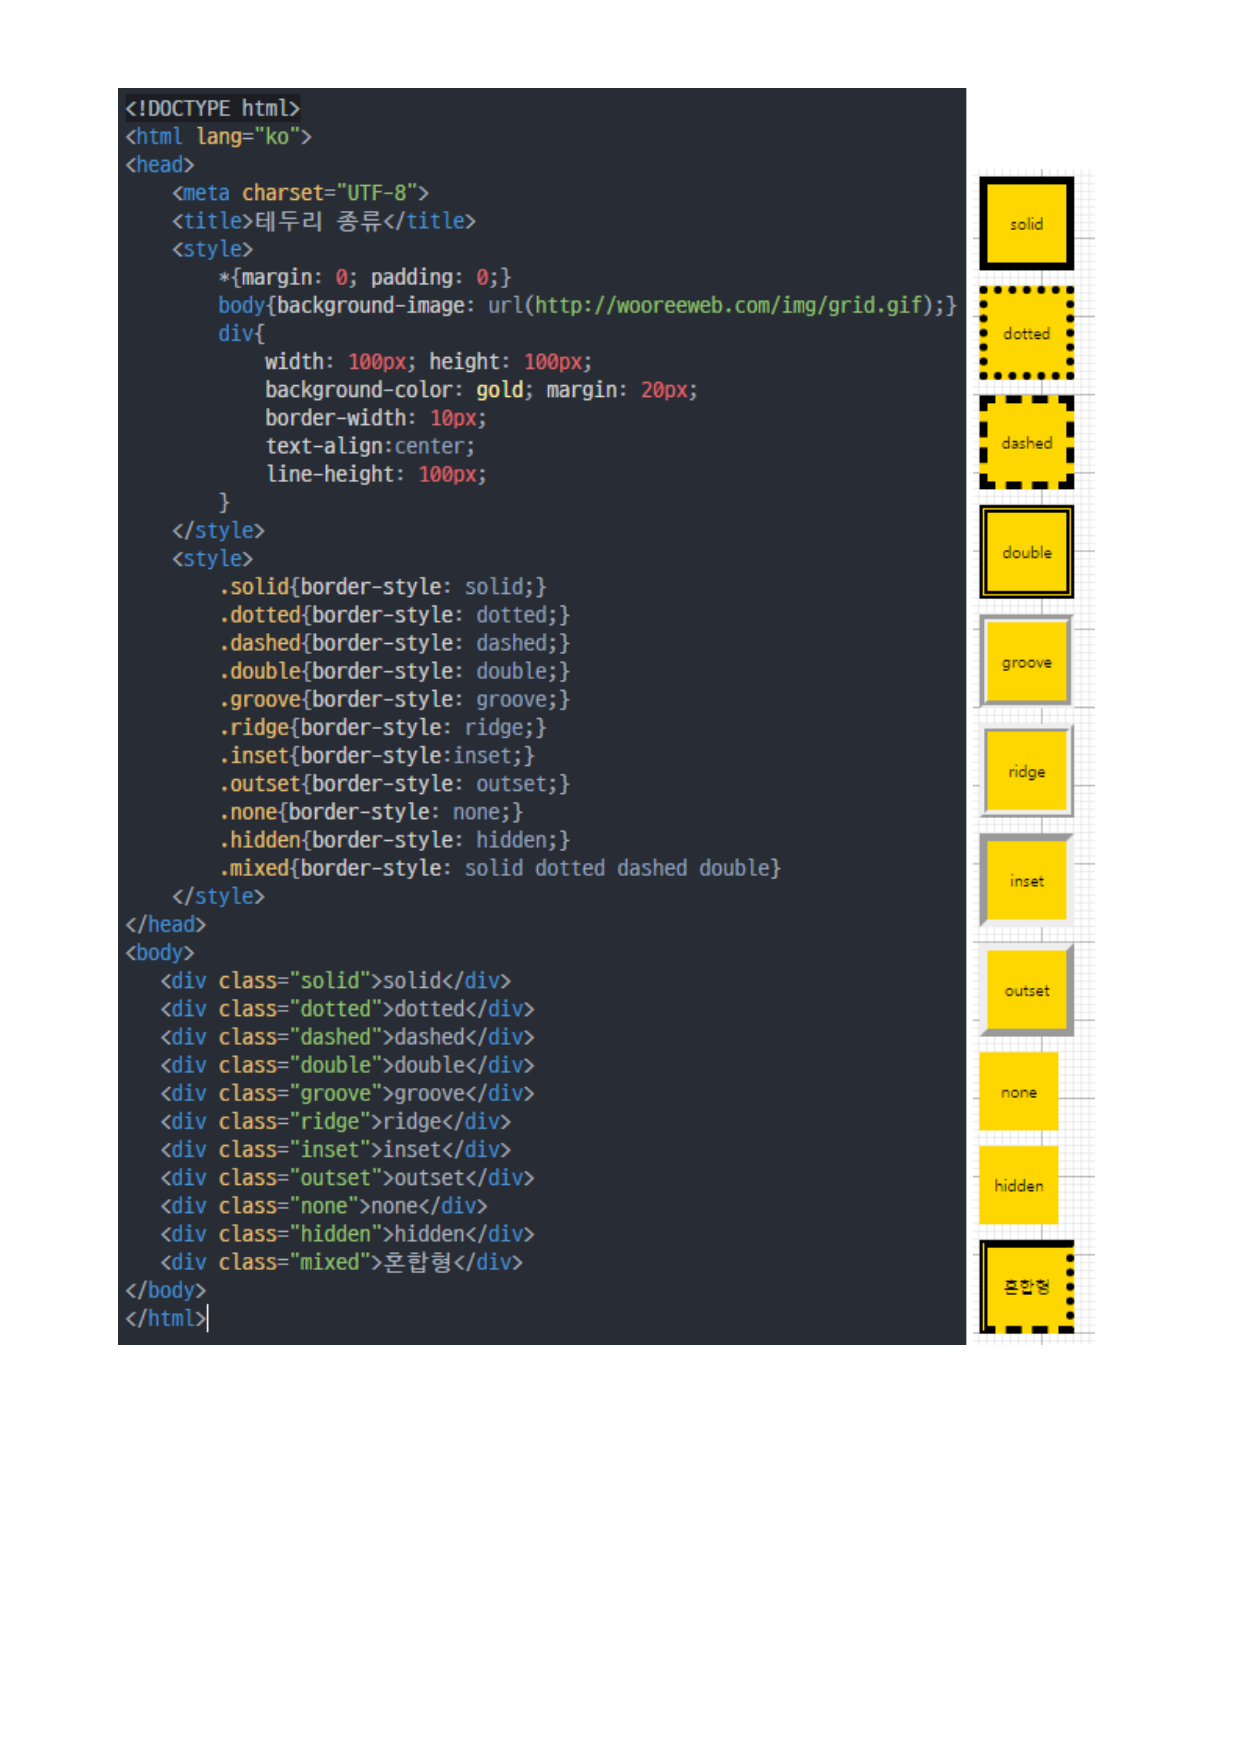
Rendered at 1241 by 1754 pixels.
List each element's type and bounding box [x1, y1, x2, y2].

picture [972, 169, 1095, 1345]
picture [118, 88, 967, 1345]
